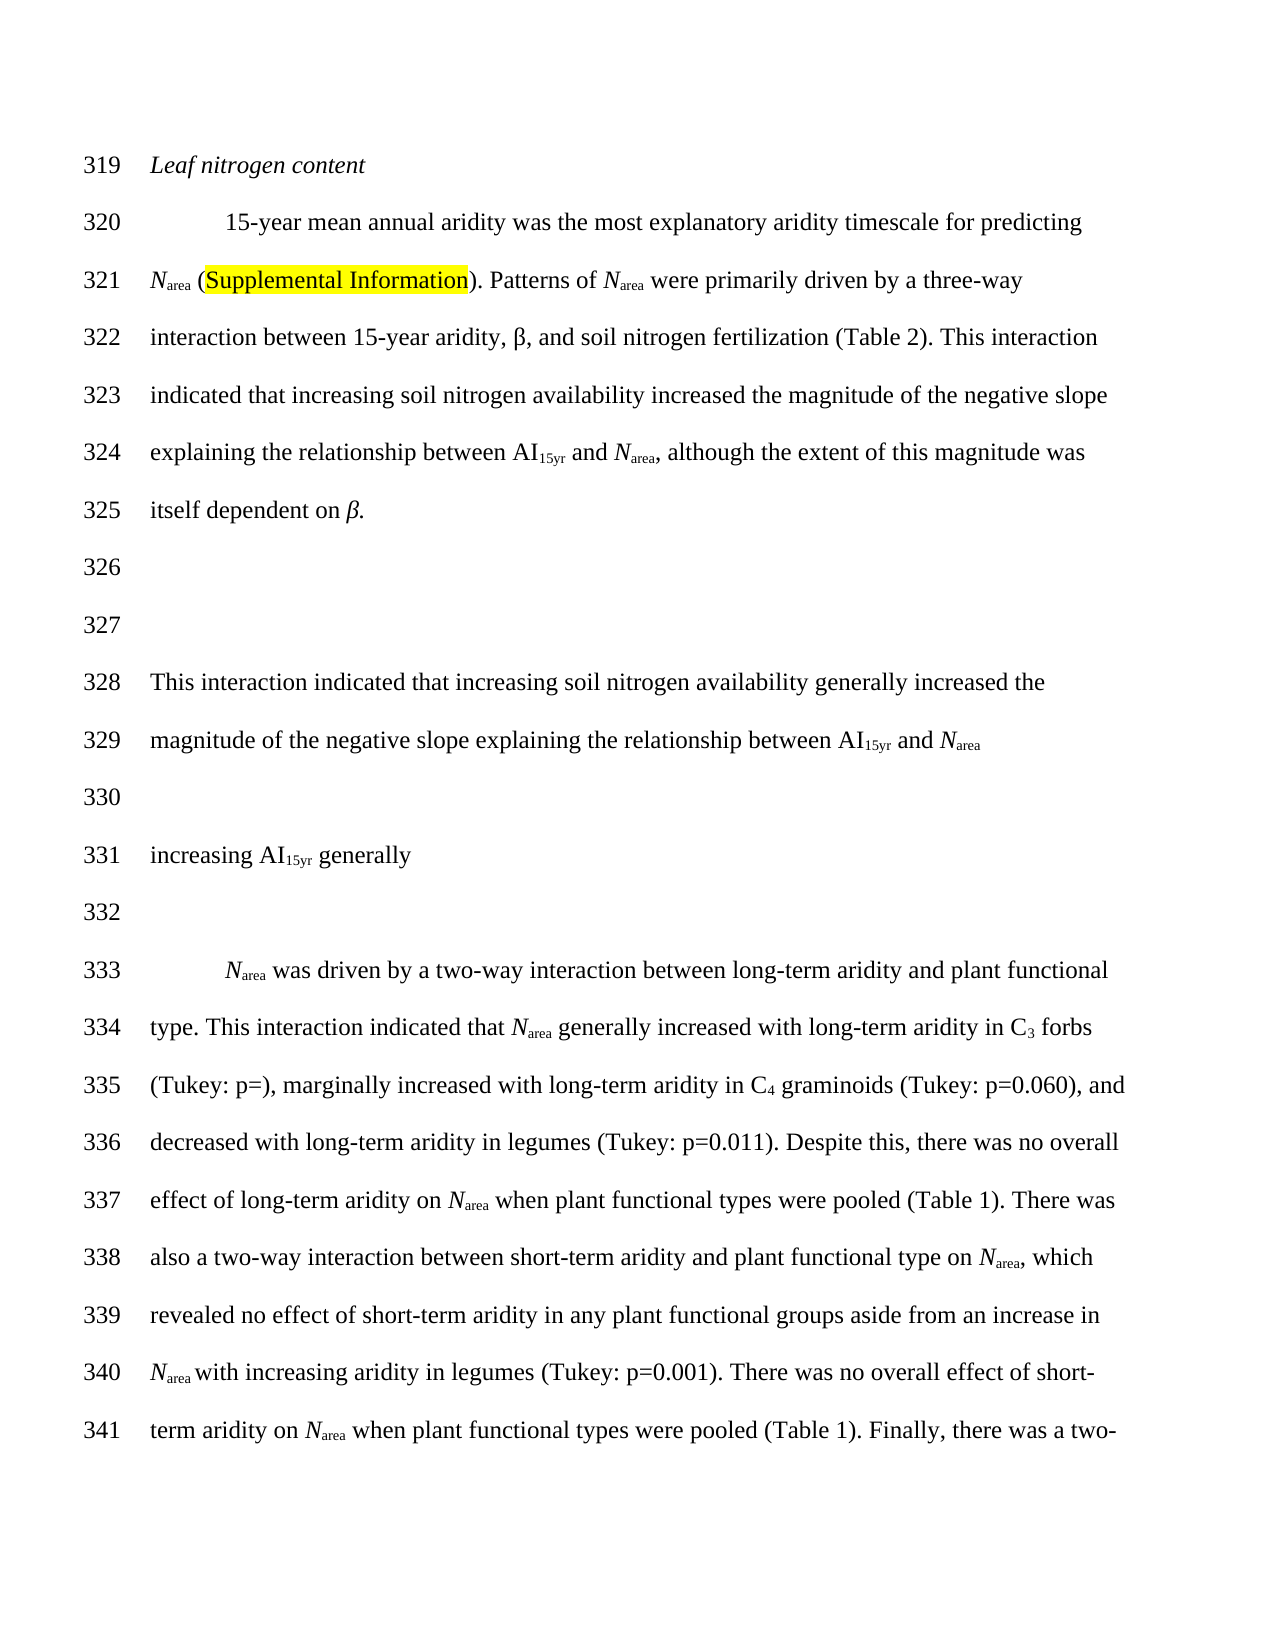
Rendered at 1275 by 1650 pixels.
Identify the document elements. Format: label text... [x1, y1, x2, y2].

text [150, 955, 1125, 1444]
text This interaction indicated that increasing soil nitrogen availability generally increased the magnitude of the negative slope explaining the relationship between AI15yr and Narea [150, 667, 1125, 754]
text Leaf nitrogen content [150, 150, 1125, 179]
text increasing AI15yr generally [150, 840, 1125, 869]
text 15-year mean annual aridity was the most explanatory aridity timescale for predicting Narea (Supplemental Information). Patterns of Narea were primarily driven by a three-way interaction between 15-year aridity, β, and soil nitrogen fertilization (Table 2). This interaction indicated that increasing soil nitrogen availability increased the magnitude of the negative slope explaining the relationship between AI15yr and Narea, although the extent of this magnitude was itself dependent on β. [150, 207, 1125, 524]
